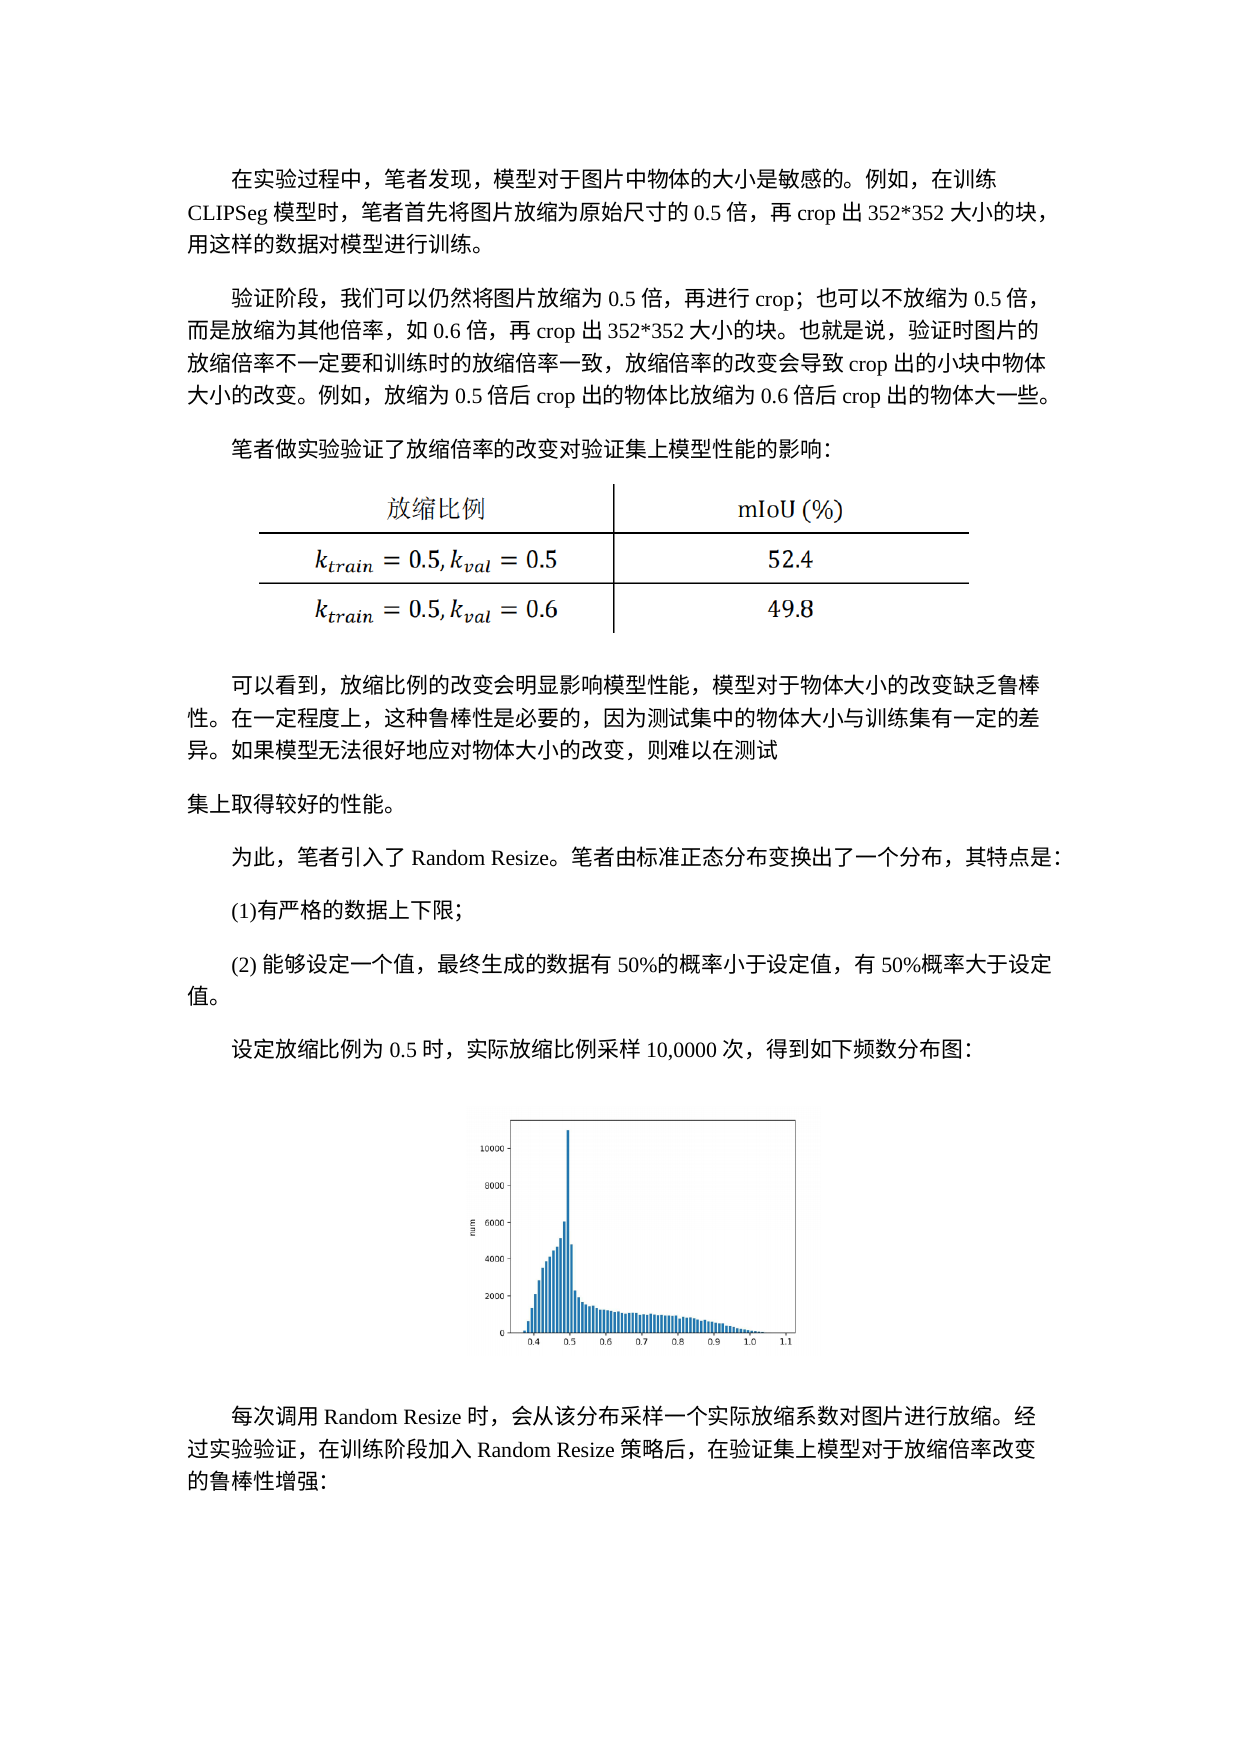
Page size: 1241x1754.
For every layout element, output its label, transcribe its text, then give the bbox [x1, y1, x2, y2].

picture [395, 1085, 889, 1359]
text 笔者做实验验证了放缩倍率的改变对验证集上模型性能的影响： [187, 431, 1053, 464]
text 为此，笔者引入了 Random Resize。笔者由标准正态分布变换出了一个分布，其特点是： [187, 839, 1053, 872]
text (2) 能够设定一个值，最终生成的数据有 50%的概率小于设定值，有 50%概率大于设定值。 [187, 946, 1053, 1011]
text 在实验过程中，笔者发现，模型对于图片中物体的大小是敏感的。例如，在训练 CLIPSeg 模型时，笔者首先将图片放缩为原始尺寸的 0.5 倍，再 crop 出352*352 大小的块，用这样的数据对模型进行训练。 [187, 162, 1053, 259]
text (1)有严格的数据上下限； [187, 893, 1053, 925]
text 集上取得较好的性能。 [187, 786, 1053, 819]
text 验证阶段，我们可以仍然将图片放缩为 0.5 倍，再进行 crop；也可以不放缩为 0.5 倍，而是放缩为其他倍率，如 0.6 倍，再 crop 出 352*352 大小的块。也就是说，验证时图片的放缩倍率不一定要和训练时的放缩倍率一致，放缩倍率的改变会导致 crop 出的小块中物体大小的改变。例如，放缩为 0.5 倍后 crop 出的物体比放缩为 0.6 倍后 crop 出的物体大一些。 [187, 280, 1053, 410]
text 设定放缩比例为 0.5 时，实际放缩比例采样 10,0000 次，得到如下频数分布图： [187, 1032, 1053, 1064]
text 可以看到，放缩比例的改变会明显影响模型性能，模型对于物体大小的改变缺乏鲁棒性。在一定程度上，这种鲁棒性是必要的，因为测试集中的物体大小与训练集有一定的差异。如果模型无法很好地应对物体大小的改变，则难以在测试 [187, 668, 1053, 765]
text 每次调用 Random Resize 时，会从该分布采样一个实际放缩系数对图片进行放缩。经过实验验证，在训练阶段加入 Random Resize 策略后，在验证集上模型对于放缩倍率改变的鲁棒性增强： [187, 1399, 1053, 1496]
picture [231, 484, 999, 637]
